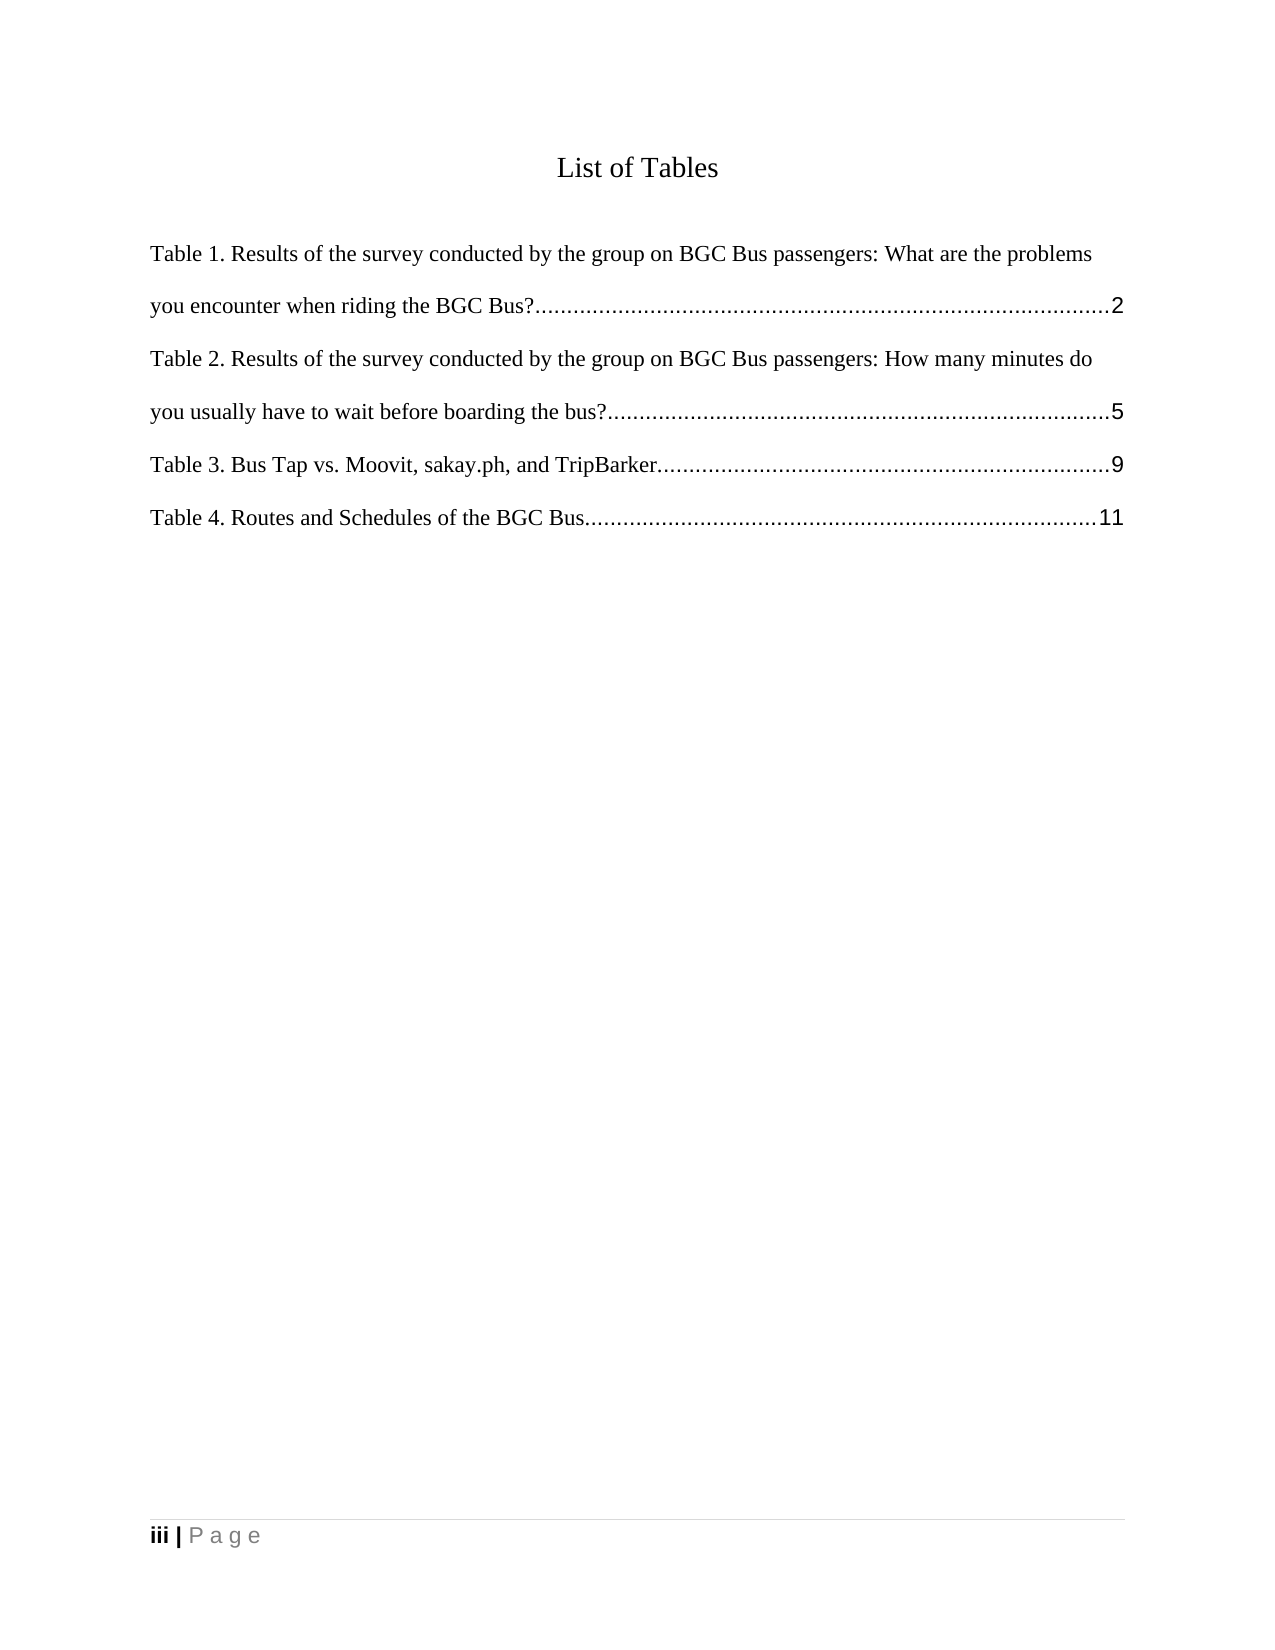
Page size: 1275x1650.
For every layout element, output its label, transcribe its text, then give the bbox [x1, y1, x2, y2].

text Table 3. Bus Tap vs. Moovit, sakay.ph, and TripBarker. 9 [150, 451, 1125, 477]
text Table 1. Results of the survey conducted by the group on BGC Bus passengers: What are the problems you encounter when riding the BGC Bus? 2 [150, 240, 1125, 319]
text Table 4. Routes and Schedules of the BGC Bus. 11 [150, 504, 1125, 530]
text List of Tables [150, 150, 1125, 183]
text Table 2. Results of the survey conducted by the group on BGC Bus passengers: How many minutes do you usually have to wait before boarding the bus? 5 [150, 345, 1125, 424]
